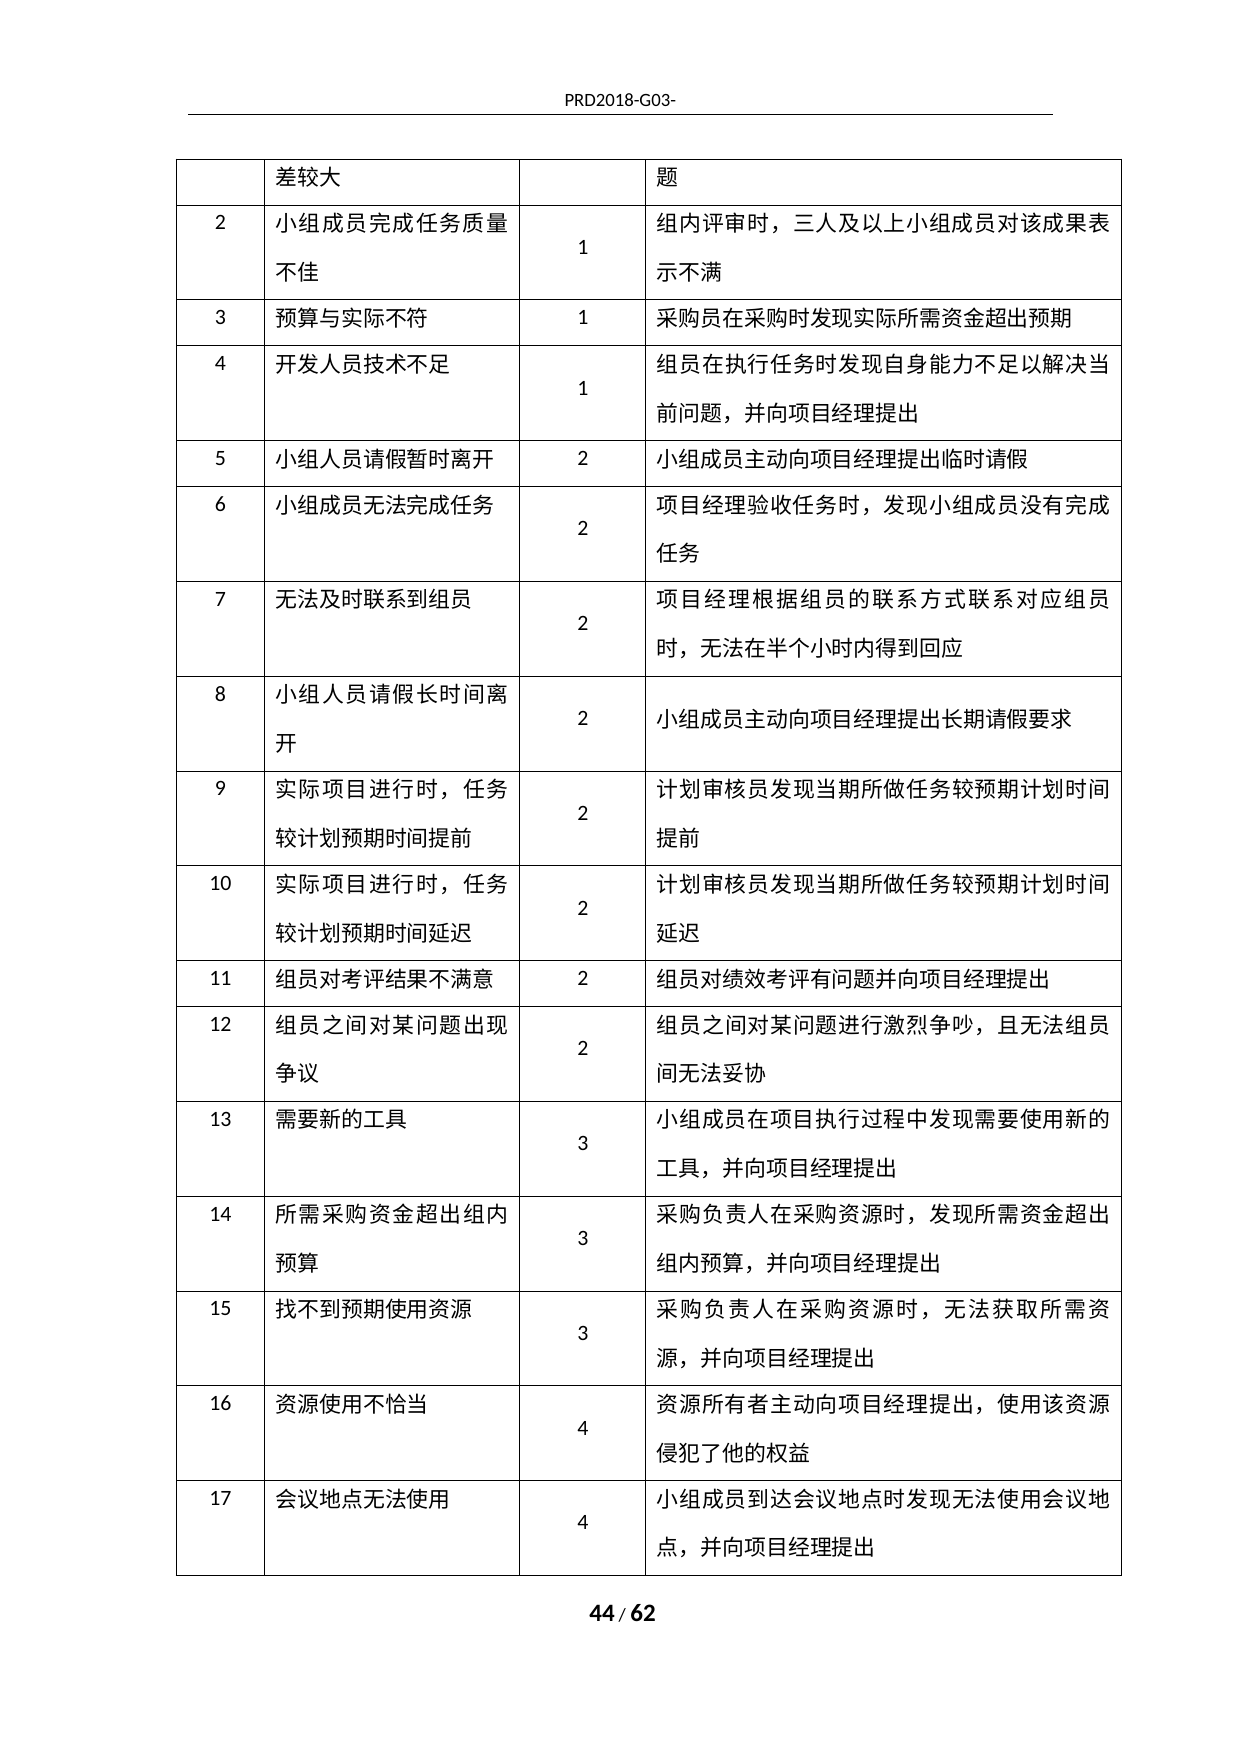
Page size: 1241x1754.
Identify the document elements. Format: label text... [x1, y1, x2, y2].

table_cell 5 [177, 441, 264, 486]
table_cell 预算与实际不符 [265, 300, 519, 345]
table_cell 16 [177, 1386, 264, 1480]
table_cell 6 [177, 487, 264, 581]
table_cell 15 [177, 1292, 264, 1385]
table_cell 资源所有者主动向项目经理提出，使用该资源侵犯了他的权益 [646, 1386, 1121, 1480]
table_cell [646, 160, 1121, 204]
table_cell 2 [520, 1007, 645, 1101]
table_cell 2 [520, 961, 645, 1006]
table_cell 采购负责人在采购资源时，发现所需资金超出组内预算，并向项目经理提出 [646, 1197, 1121, 1291]
table_cell 项目经理验收任务时，发现小组成员没有完成任务 [646, 487, 1121, 581]
table_cell 1 [520, 206, 645, 299]
table_cell 11 [177, 961, 264, 1006]
table_cell 组员之间对某问题进行激烈争吵，且无法组员间无法妥协 [646, 1007, 1121, 1101]
table_cell 2 [520, 441, 645, 486]
table_cell 需求定义与客户愿景相差较大 [265, 160, 519, 204]
table_cell 13 [177, 1102, 264, 1196]
table_cell 会议地点无法使用 [265, 1481, 519, 1575]
table_cell 9 [177, 772, 264, 865]
table_cell 小组成员主动向项目经理提出临时请假 [646, 441, 1121, 486]
table_cell 2 [520, 487, 645, 581]
table_cell 组员对绩效考评有问题并向项目经理提出 [646, 961, 1121, 1006]
table_cell 计划审核员发现当期所做任务较预期计划时间延迟 [646, 866, 1121, 960]
table_cell 小组成员在项目执行过程中发现需要使用新的工具，并向项目经理提出 [646, 1102, 1121, 1196]
table_cell 1 [520, 300, 645, 345]
table_cell 小组人员请假长时间离开 [265, 677, 519, 771]
table_cell 1 [177, 160, 264, 204]
table_cell 无法及时联系到组员 [265, 582, 519, 676]
table_cell 2 [177, 206, 264, 299]
table_cell 4 [177, 346, 264, 440]
table_cell 2 [520, 866, 645, 960]
table_cell 2 [520, 677, 645, 771]
table_cell 需要新的工具 [265, 1102, 519, 1196]
table_cell 组员对考评结果不满意 [265, 961, 519, 1006]
table_cell 实际项目进行时，任务较计划预期时间提前 [265, 772, 519, 865]
table_cell 实际项目进行时，任务较计划预期时间延迟 [265, 866, 519, 960]
table_cell 小组成员无法完成任务 [265, 487, 519, 581]
table_cell 3 [520, 1292, 645, 1385]
table_cell 小组成员到达会议地点时发现无法使用会议地点，并向项目经理提出 [646, 1481, 1121, 1575]
table_cell 组内评审时，三人及以上小组成员对该成果表示不满 [646, 206, 1121, 299]
table_cell 3 [520, 1102, 645, 1196]
table_cell 14 [177, 1197, 264, 1291]
table_cell 4 [520, 1386, 645, 1480]
table_cell 项目经理根据组员的联系方式联系对应组员时，无法在半个小时内得到回应 [646, 582, 1121, 676]
table_cell 7 [177, 582, 264, 676]
table_cell 1 [520, 160, 645, 204]
table_cell 12 [177, 1007, 264, 1101]
table_cell 8 [177, 677, 264, 771]
table_cell 所需采购资金超出组内预算 [265, 1197, 519, 1291]
table_cell 开发人员技术不足 [265, 346, 519, 440]
table_cell 10 [177, 866, 264, 960]
table_cell 采购员在采购时发现实际所需资金超出预期 [646, 300, 1121, 345]
table_cell 找不到预期使用资源 [265, 1292, 519, 1385]
table_cell 17 [177, 1481, 264, 1575]
table_cell 资源使用不恰当 [265, 1386, 519, 1480]
table_cell 计划审核员发现当期所做任务较预期计划时间提前 [646, 772, 1121, 865]
table_cell 2 [520, 582, 645, 676]
table_cell 组员之间对某问题出现争议 [265, 1007, 519, 1101]
table_cell 3 [520, 1197, 645, 1291]
table_cell 2 [520, 772, 645, 865]
table_cell 4 [520, 1481, 645, 1575]
table_cell 小组人员请假暂时离开 [265, 441, 519, 486]
table_cell 小组成员完成任务质量不佳 [265, 206, 519, 299]
table_cell 3 [177, 300, 264, 345]
table_cell 组员在执行任务时发现自身能力不足以解决当前问题，并向项目经理提出 [646, 346, 1121, 440]
table_cell 1 [520, 346, 645, 440]
table_cell 采购负责人在采购资源时，无法获取所需资源，并向项目经理提出 [646, 1292, 1121, 1385]
table_cell 小组成员主动向项目经理提出长期请假要求 [646, 677, 1121, 771]
